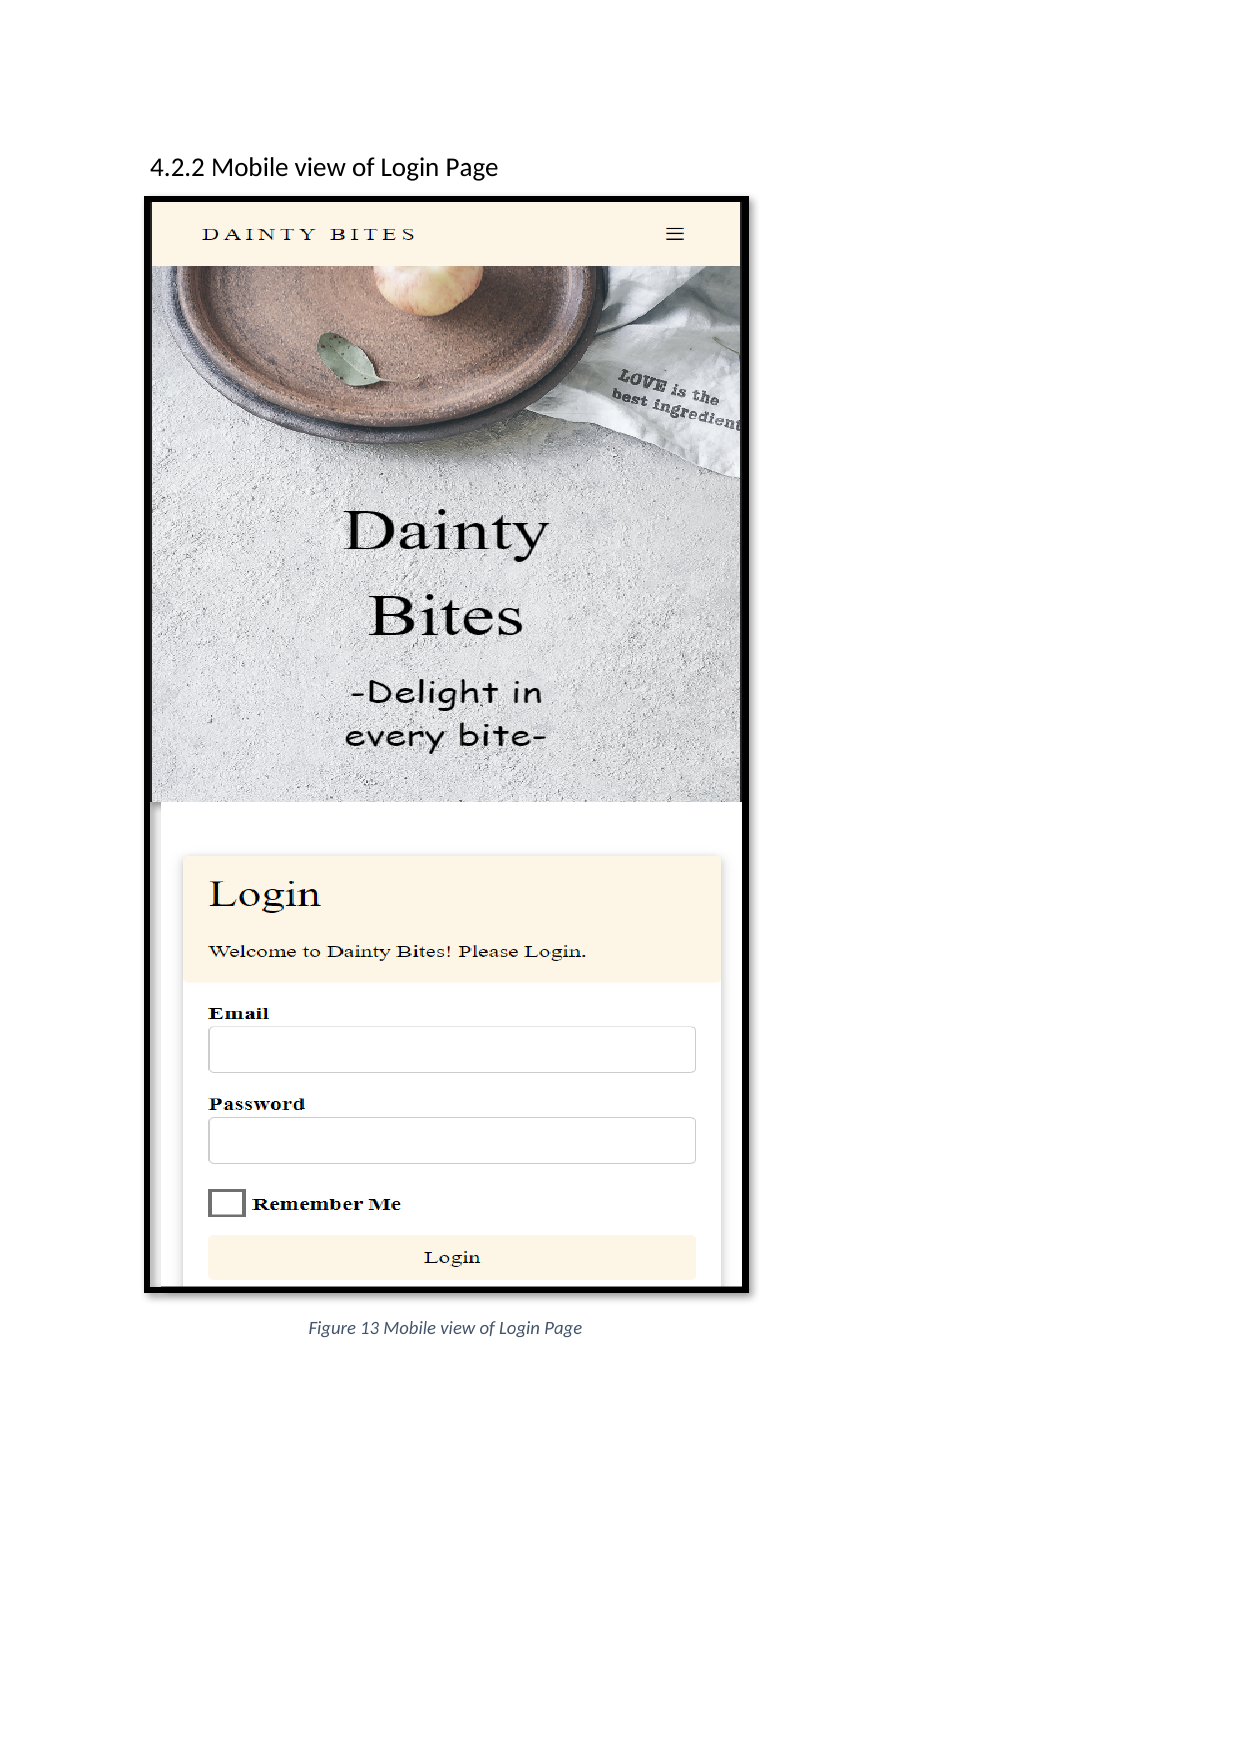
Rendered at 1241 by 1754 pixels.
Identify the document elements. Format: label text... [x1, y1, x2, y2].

picture [150, 202, 742, 1287]
subtitle 4.2.2 Mobile view of Login Page [150, 150, 1090, 183]
